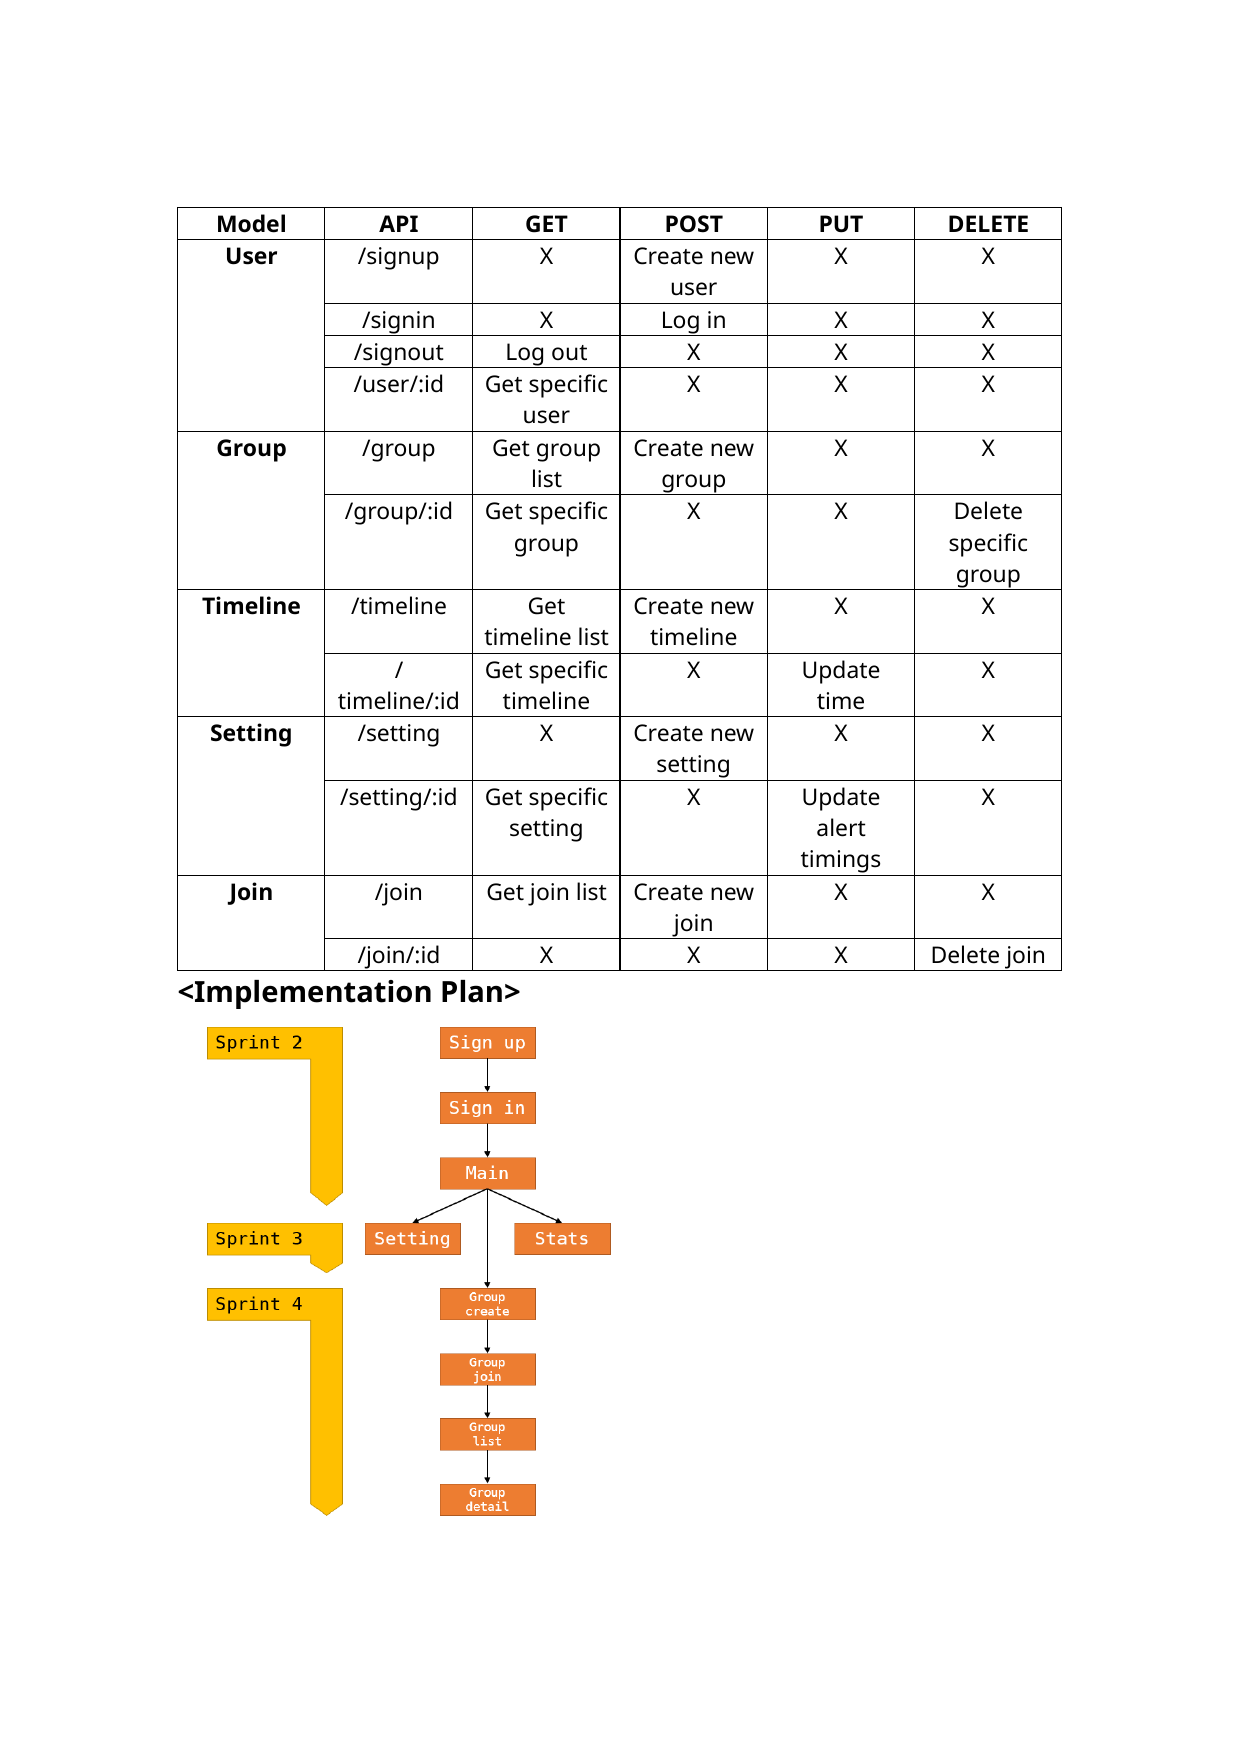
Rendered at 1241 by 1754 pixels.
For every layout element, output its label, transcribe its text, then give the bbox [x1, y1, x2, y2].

table_cell X [915, 590, 1061, 653]
table_cell /group [325, 432, 472, 494]
table_cell Timeline [178, 590, 324, 716]
text <Implementation Plan> [177, 971, 1063, 1011]
table_cell Get specific setting [473, 781, 619, 874]
table_cell X [768, 495, 914, 589]
table_cell Update alert timings [768, 781, 914, 874]
table_cell Get specific user [473, 368, 619, 431]
table_cell /signup [325, 240, 472, 303]
table_cell User [178, 240, 324, 431]
table_cell Create new setting [621, 717, 767, 780]
table_cell Create new group [621, 432, 767, 494]
table_cell Get join list [473, 876, 619, 938]
table_header DELETE [915, 208, 1061, 239]
table_cell X [768, 939, 914, 970]
table_cell X [915, 781, 1061, 874]
table_cell X [621, 939, 767, 970]
table_cell /timeline [325, 590, 472, 653]
table_cell X [915, 654, 1061, 716]
table_cell X [621, 781, 767, 874]
table_cell Get timeline list [473, 590, 619, 653]
table_header API [325, 208, 472, 239]
table_cell Create new user [621, 240, 767, 303]
table_cell X [768, 717, 914, 780]
table_cell /join [325, 876, 472, 938]
table_cell X [621, 368, 767, 431]
table_cell Join [178, 876, 324, 970]
table_cell X [915, 304, 1061, 335]
table_cell X [915, 240, 1061, 303]
table_header GET [473, 208, 619, 239]
table_cell X [915, 432, 1061, 494]
table_cell X [768, 876, 914, 938]
table_cell Get group list [473, 432, 619, 494]
table_cell Create new timeline [621, 590, 767, 653]
table_cell Update time [768, 654, 914, 716]
table_cell X [915, 717, 1061, 780]
table_cell /user/:id [325, 368, 472, 431]
table_cell X [473, 939, 619, 970]
table_cell Log out [473, 336, 619, 367]
table_cell X [915, 368, 1061, 431]
table_cell Delete join [915, 939, 1061, 970]
table_cell /group/:id [325, 495, 472, 589]
table_cell Log in [621, 304, 767, 335]
table_cell X [915, 336, 1061, 367]
table_cell /setting/:id [325, 781, 472, 874]
table_cell X [768, 368, 914, 431]
table_cell X [768, 590, 914, 653]
table_cell X [473, 304, 619, 335]
table_cell /timeline/:id [325, 654, 472, 716]
table_cell Group [178, 432, 324, 589]
table_cell X [621, 654, 767, 716]
table_cell Get specific group [473, 495, 619, 589]
table_cell /join/:id [325, 939, 472, 970]
table_cell /signin [325, 304, 472, 335]
picture [177, 1011, 655, 1544]
table_cell X [915, 876, 1061, 938]
table_cell /setting [325, 717, 472, 780]
table_cell Get specific timeline [473, 654, 619, 716]
table_header POST [621, 208, 767, 239]
table_cell /signout [325, 336, 472, 367]
table_header PUT [768, 208, 914, 239]
table_cell X [768, 240, 914, 303]
table_cell X [768, 432, 914, 494]
table_cell Setting [178, 717, 324, 874]
table_cell Delete specific group [915, 495, 1061, 589]
table_cell X [621, 336, 767, 367]
table_cell X [473, 717, 619, 780]
table_cell X [768, 336, 914, 367]
table_cell Create new join [621, 876, 767, 938]
table_cell X [768, 304, 914, 335]
table_cell X [621, 495, 767, 589]
table_header Model [178, 208, 324, 239]
table_cell X [473, 240, 619, 303]
